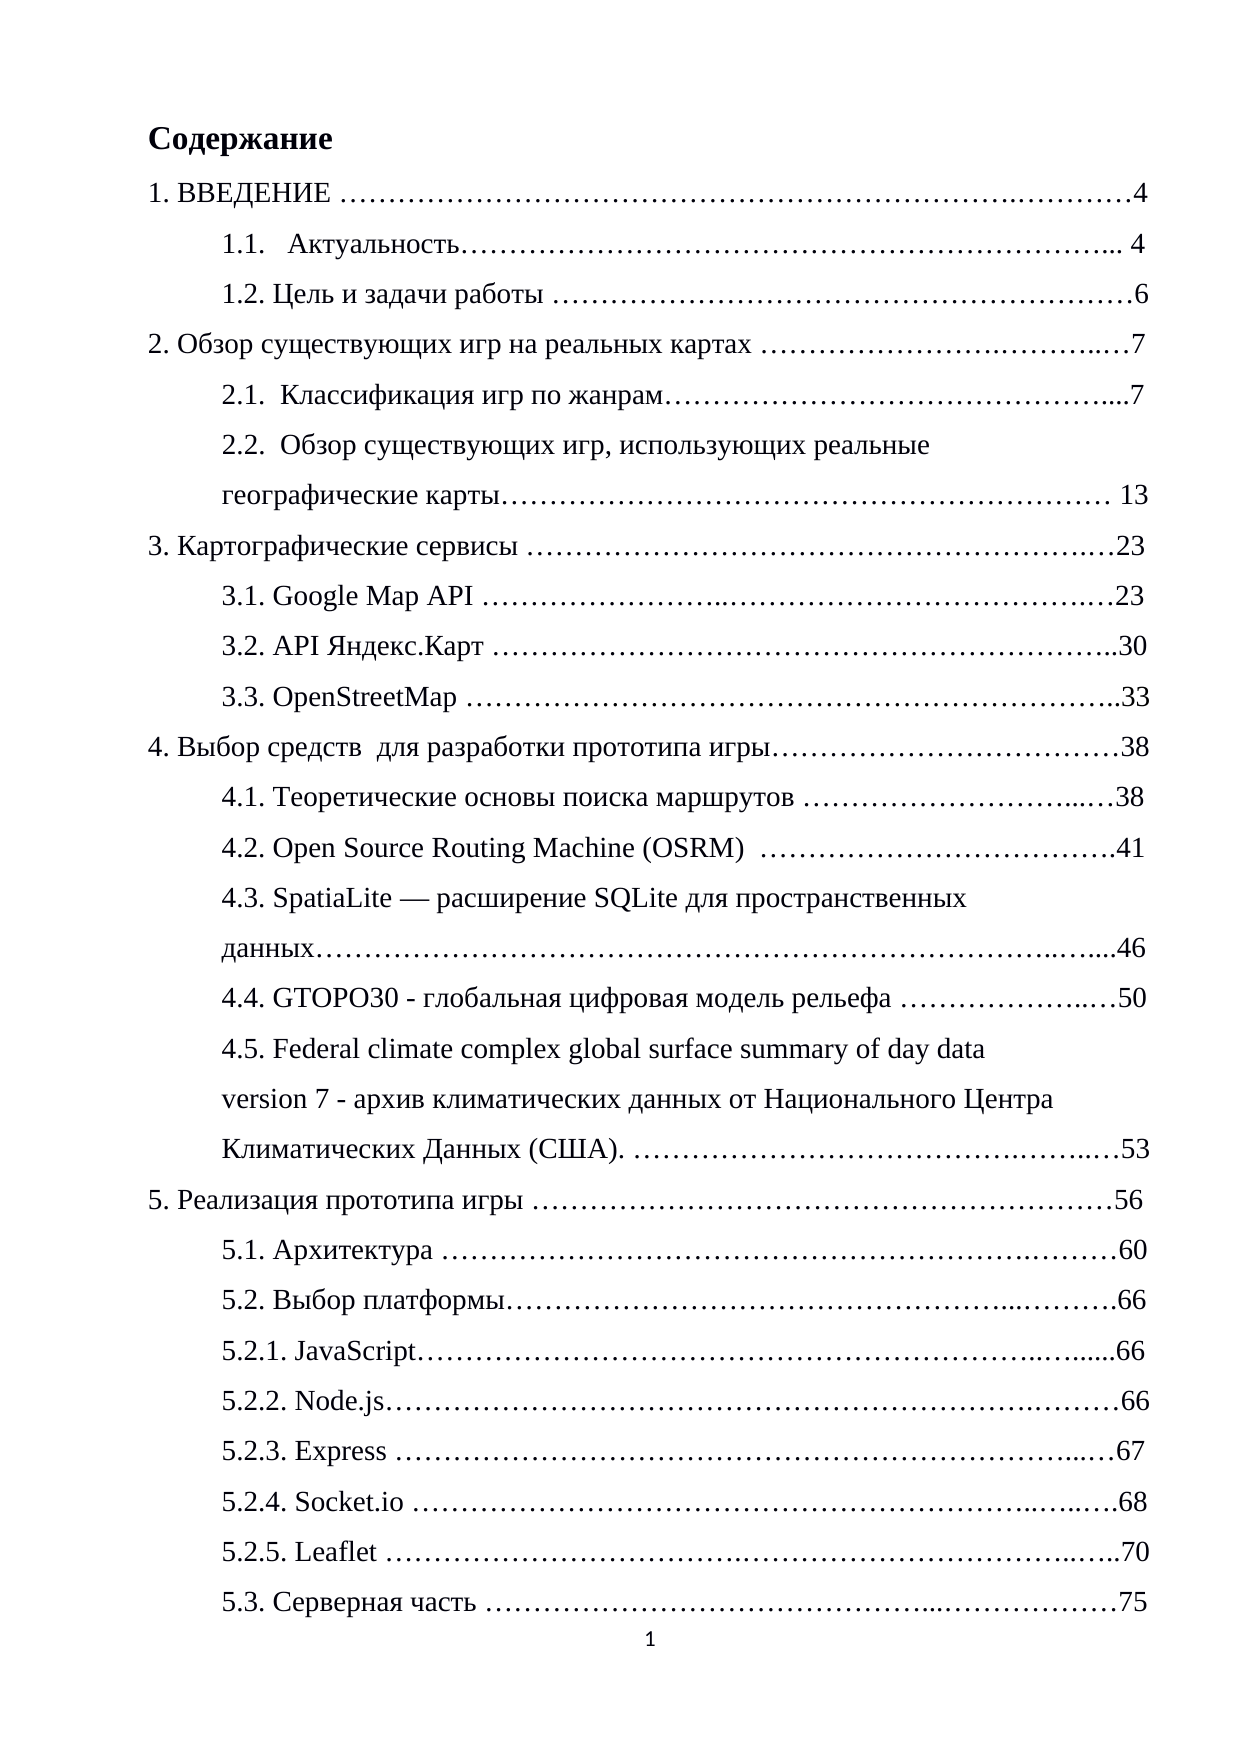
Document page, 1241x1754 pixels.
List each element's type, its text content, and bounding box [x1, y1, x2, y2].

text 3. Картографические сервисы ………………………………………………….…23 [148, 528, 1152, 561]
text 5.2. Выбор платформы……………………………………………...……….66 [148, 1282, 1152, 1316]
text 3.2. API Яндекс.Карт ………………………………………………………..30 [148, 628, 1152, 662]
text 5.1. Архитектура …………………………………………………….………60 [148, 1232, 1152, 1266]
text 4.3. SpatiaLite — расширение SQLite для пространственных [148, 880, 1152, 913]
text 4.1. Теоретические основы поиска маршрутов ………………………...…38 [148, 779, 1152, 813]
text 1.2. Цель и задачи работы ……………………………………………………6 [148, 276, 1152, 310]
text 1. ВВЕДЕНИЕ …………………………………………………………….…………4 [148, 176, 1152, 209]
text 2.1. Классификация игр по жанрам………………………………………....7 [221, 377, 1152, 410]
text 4.5. Federal climate complex global surface summary of day data version 7 - архив климатических данных от Национального Центра Климатических Данных (США). ………………………………….……..…53 [221, 1031, 1152, 1165]
text 5.2.5. Leaflet ……………………………….……………………………..…..70 [148, 1534, 1152, 1568]
text 2.2. Обзор существующих игр, использующих реальные географические карты……………………………………………………… 13 [222, 427, 1152, 511]
text 2. Обзор существующих игр на реальных картах …………………….………..…7 [148, 327, 1152, 360]
text 5.2.2. Node.js………………………………………………………….………66 [148, 1383, 1152, 1417]
text 4. Выбор средств для разработки прототипа игры………………………………38 [148, 729, 1152, 763]
text 5.2.3. Express ……………………………………………………………...…67 [148, 1433, 1152, 1467]
text Содержание [148, 118, 1152, 156]
text 4.4. GTOPO30 - глобальная цифровая модель рельефа ………………..…50 [148, 981, 1152, 1014]
text 1.1. Актуальность…………………………………………………………... 4 [148, 226, 1152, 259]
text 5.2.1. JavaScript………………………………………………………..…......66 [148, 1333, 1152, 1366]
text 5. Реализация прототипа игры ……………………………………………………56 [148, 1182, 1152, 1215]
text 4.2. Open Source Routing Machine (OSRM) ……………………………….41 [148, 830, 1152, 863]
text 3.3. OpenStreetMap …………………………………………………………..33 [148, 679, 1152, 712]
text 3.1. Google Map API ……………………..……………………………….…23 [148, 578, 1152, 612]
text данных…………………………………………………………………..…....46 [148, 930, 1152, 964]
text 5.3. Серверная часть ………………………………………...………………75 [148, 1584, 1152, 1618]
text 5.2.4. Socket.io ………………………………………………………..…..….68 [148, 1484, 1152, 1517]
